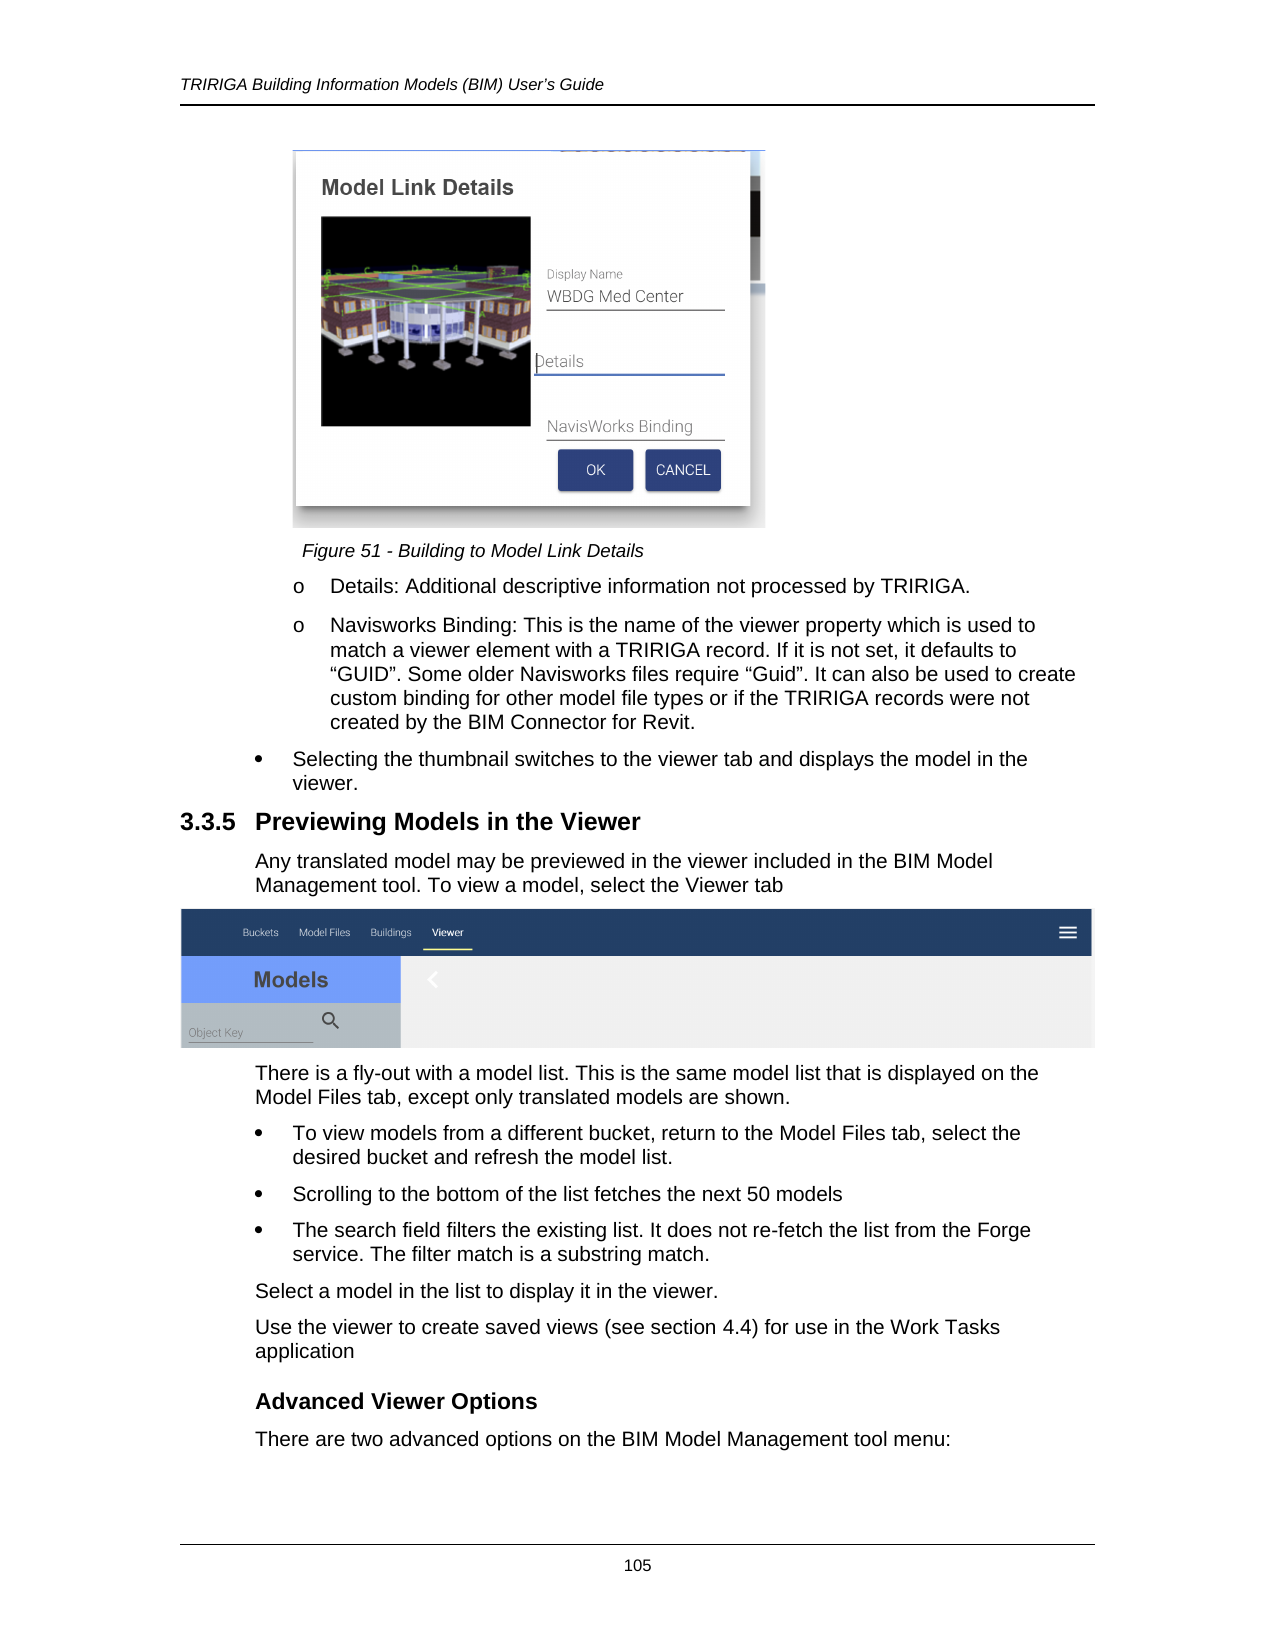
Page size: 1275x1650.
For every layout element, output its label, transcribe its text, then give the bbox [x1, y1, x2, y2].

list Scrolling to the bottom of the list fetches the next 50 models [255, 1181, 1095, 1206]
text Use the viewer to create saved views (see section 4.4) for use in the Work Tasks application [255, 1315, 1095, 1363]
text There is a fly-out with a model list. This is the same model list that is displayed on the Model Files tab, except only translated models are shown. [255, 1061, 1095, 1108]
text Figure 51 - Building to Model Link Details [302, 540, 1095, 562]
picture [292, 150, 766, 528]
picture [180, 908, 1095, 1048]
list Details: Additional descriptive information not processed by TRIRIGA. [292, 574, 1095, 600]
list The search field filters the existing list. It does not re-fetch the list from the Forge service. The filter match is a substring match. [255, 1218, 1095, 1266]
text Any translated model may be previewed in the viewer included in the BIM Model Management tool. To view a model, select the Viewer tab [255, 848, 1095, 896]
subtitle Previewing Models in the Viewer [180, 807, 1095, 836]
text Select a model in the list to display it in the viewer. [255, 1278, 1095, 1302]
list To view models from a different bucket, return to the Model Files tab, select the desired bucket and refresh the model list. [255, 1121, 1095, 1169]
list Navisworks Binding: This is the name of the viewer property which is used to match a viewer element with a TRIRIGA record. If it is not set, it defaults to “GUID”. Some older Navisworks files require “Guid”. It can also be used to create custom binding for other model file types or if the TRIRIGA records were not created by the BIM Connector for Revit. [292, 612, 1095, 734]
list Selecting the thumbnail switches to the viewer tab and displays the model in the viewer. [255, 747, 1095, 795]
text There are two advanced options on the BIM Model Management tool menu: [255, 1427, 1095, 1451]
subtitle Advanced Viewer Options [255, 1388, 1095, 1414]
